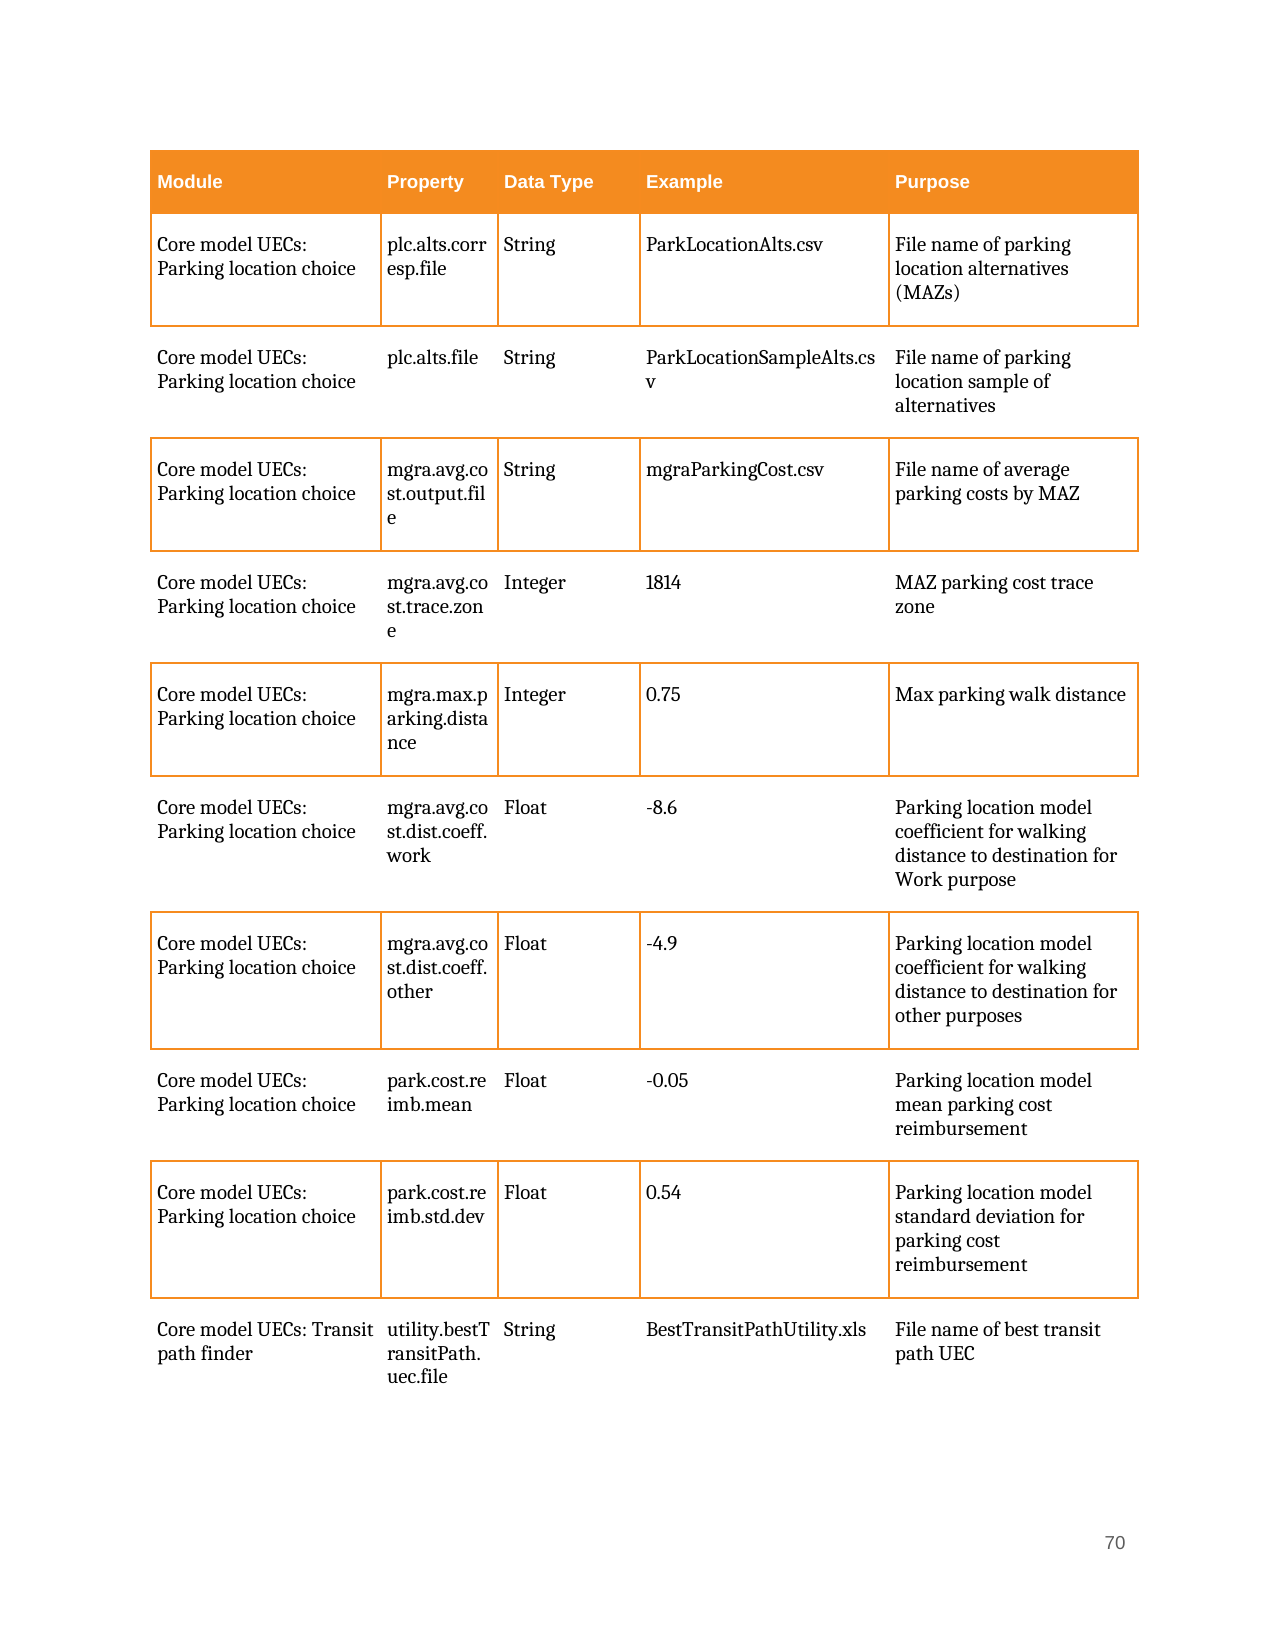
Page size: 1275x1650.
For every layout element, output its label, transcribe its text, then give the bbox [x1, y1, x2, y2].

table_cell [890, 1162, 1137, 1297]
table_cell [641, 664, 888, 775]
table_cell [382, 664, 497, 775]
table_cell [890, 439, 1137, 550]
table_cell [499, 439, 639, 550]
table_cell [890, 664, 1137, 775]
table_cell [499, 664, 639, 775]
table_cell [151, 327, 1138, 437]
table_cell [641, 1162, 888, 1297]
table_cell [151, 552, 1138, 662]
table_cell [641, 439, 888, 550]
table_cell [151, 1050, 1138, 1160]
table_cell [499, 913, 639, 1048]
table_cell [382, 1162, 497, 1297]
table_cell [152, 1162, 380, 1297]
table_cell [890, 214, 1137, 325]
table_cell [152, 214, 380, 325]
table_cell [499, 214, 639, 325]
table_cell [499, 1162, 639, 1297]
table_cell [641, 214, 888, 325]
table_header Data Type [499, 152, 639, 212]
table_header Example [641, 152, 888, 212]
table_header Purpose [890, 152, 1137, 212]
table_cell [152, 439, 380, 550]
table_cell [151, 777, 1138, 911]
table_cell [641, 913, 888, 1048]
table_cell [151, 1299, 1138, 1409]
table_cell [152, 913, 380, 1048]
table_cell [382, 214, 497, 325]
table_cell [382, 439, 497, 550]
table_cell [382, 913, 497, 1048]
table_header Module [152, 152, 380, 212]
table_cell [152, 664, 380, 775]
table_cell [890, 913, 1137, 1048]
table_header Property [382, 152, 497, 212]
